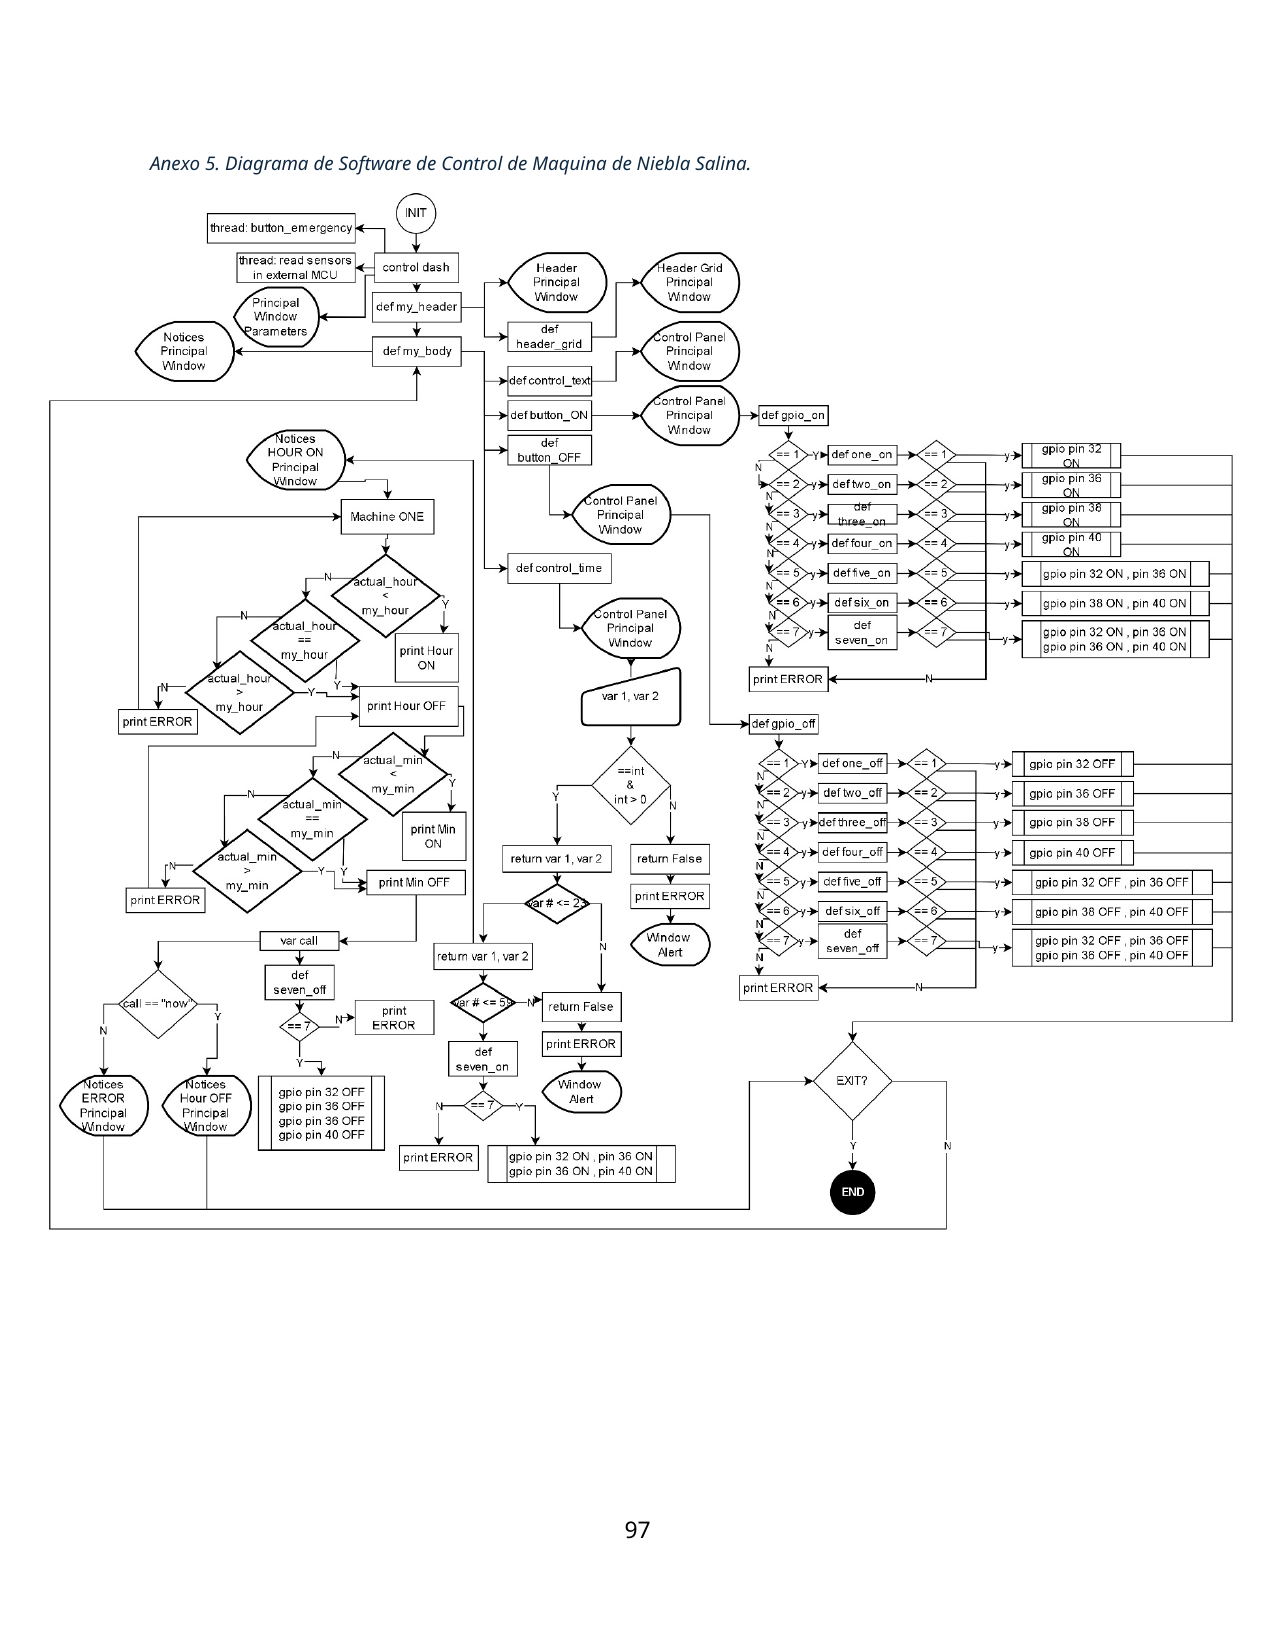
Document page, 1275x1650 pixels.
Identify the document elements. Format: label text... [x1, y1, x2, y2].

picture [42, 193, 1240, 1238]
text Anexo 5. Diagrama de Software de Control de Maquina de Niebla Salina. [150, 150, 1125, 176]
